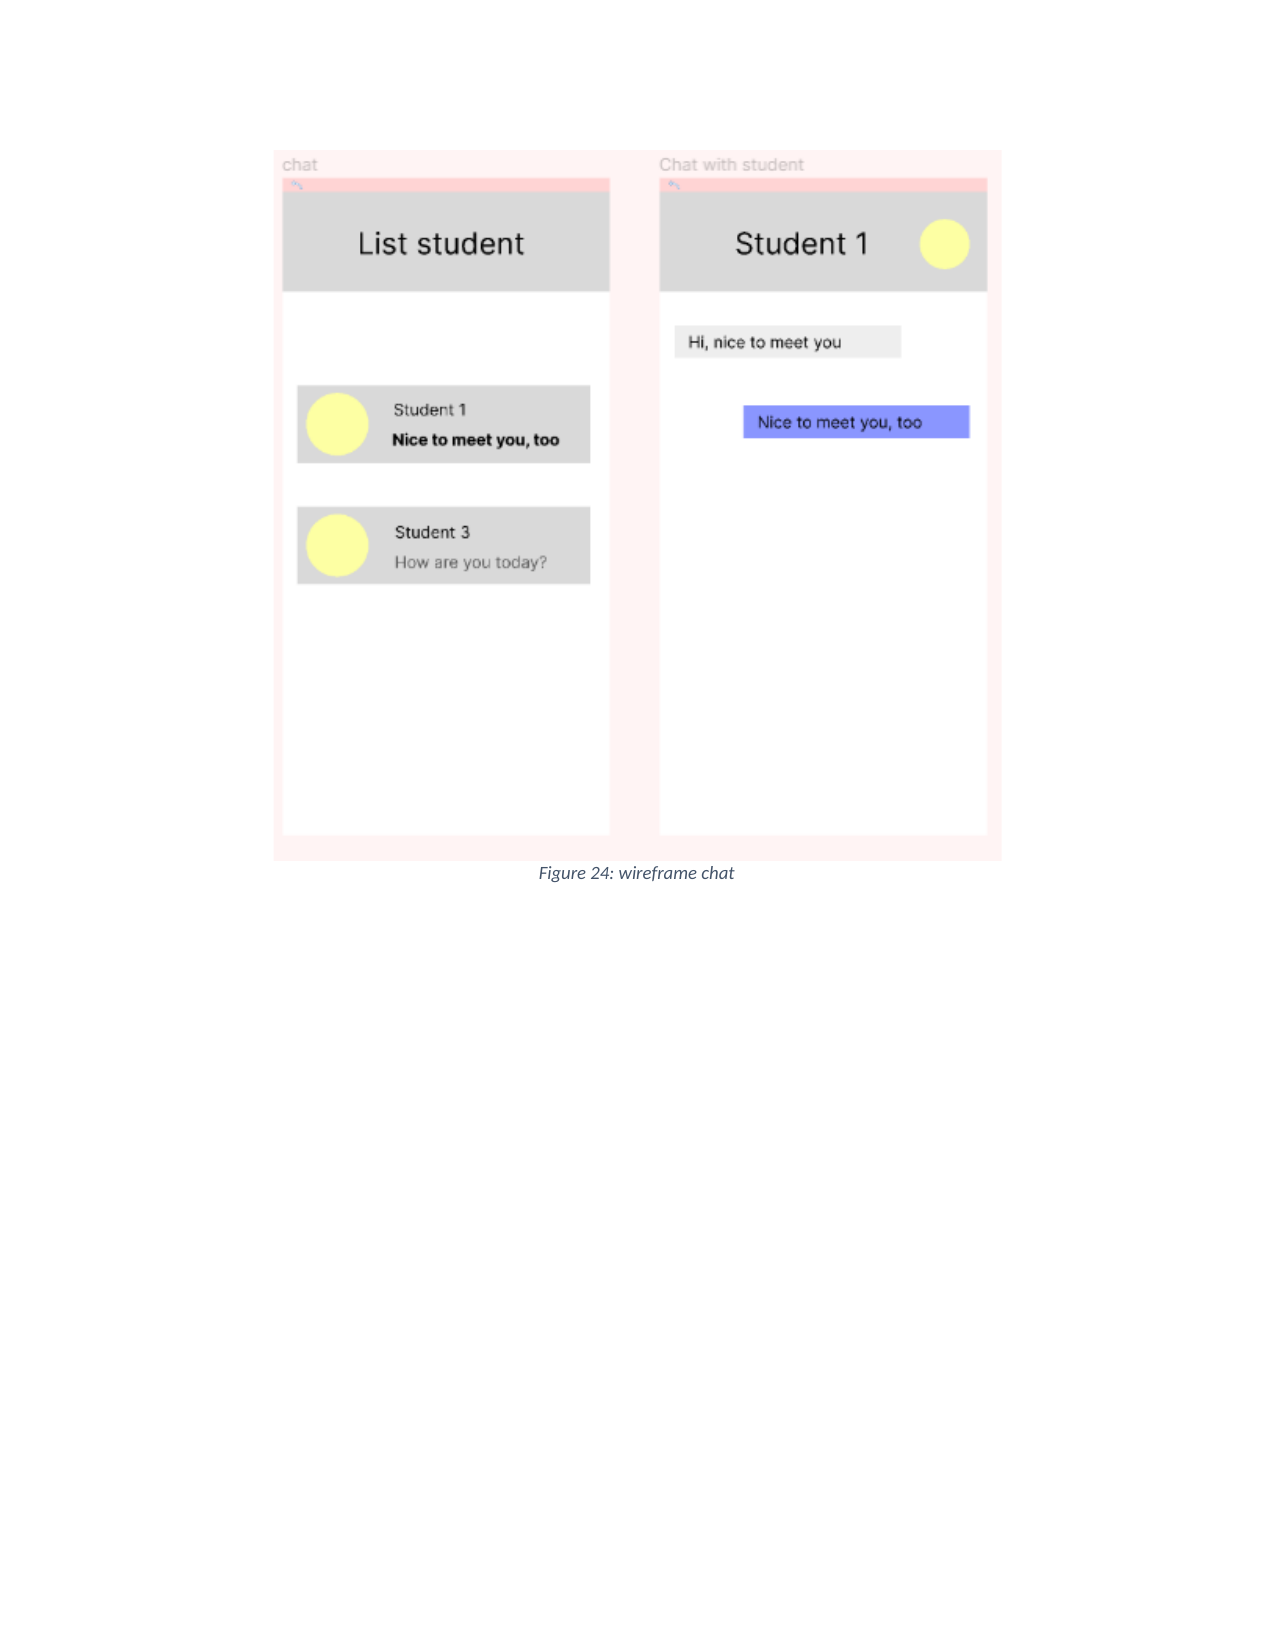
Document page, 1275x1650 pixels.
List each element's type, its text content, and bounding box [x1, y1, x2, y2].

picture [273, 150, 1002, 861]
